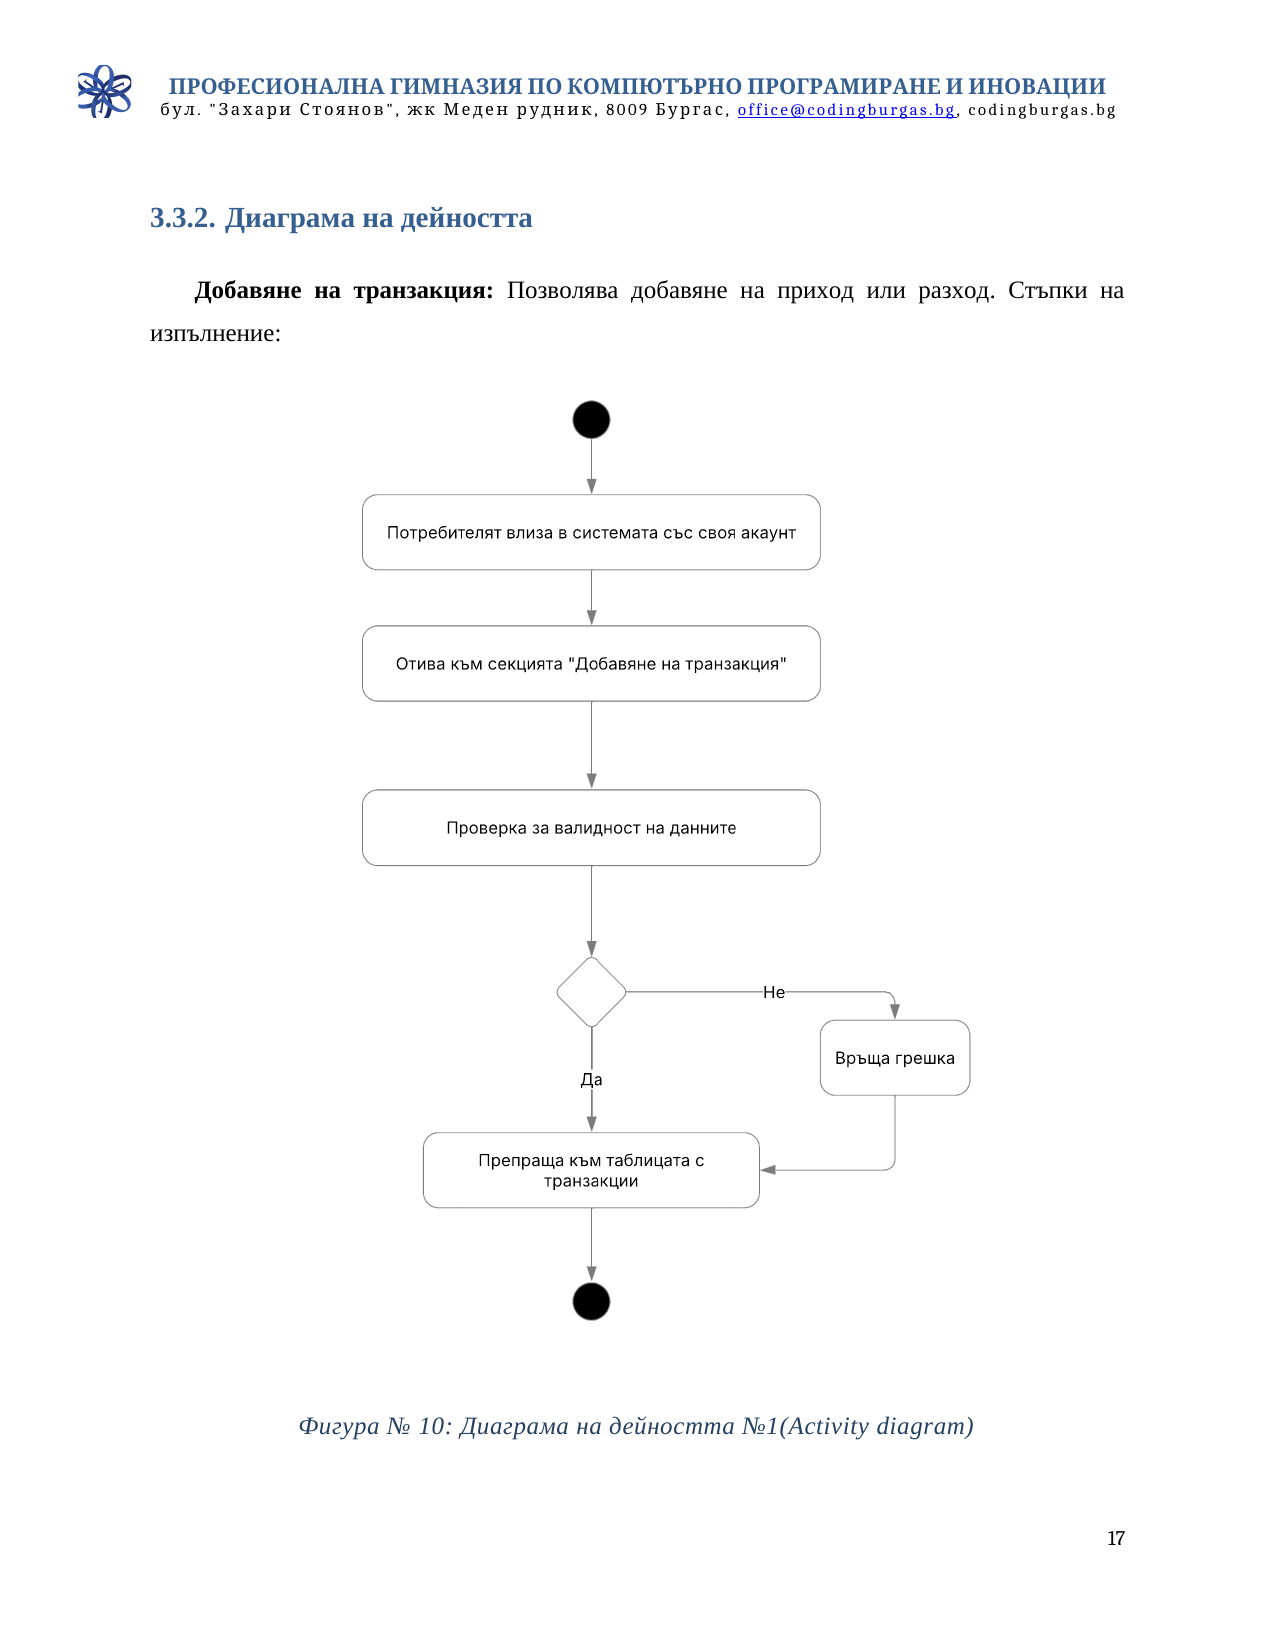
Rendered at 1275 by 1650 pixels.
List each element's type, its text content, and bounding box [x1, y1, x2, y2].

picture [325, 382, 994, 1358]
text Добавяне на транзакция: Позволява добавяне на приход или разход. Стъпки на изпълнение: [150, 275, 1125, 347]
subtitle Диаграма на дейността [150, 200, 1125, 233]
text Фигура № 10: Диаграма на дейността №1(Activity diagram) [150, 1411, 1125, 1440]
picture [78, 64, 132, 118]
